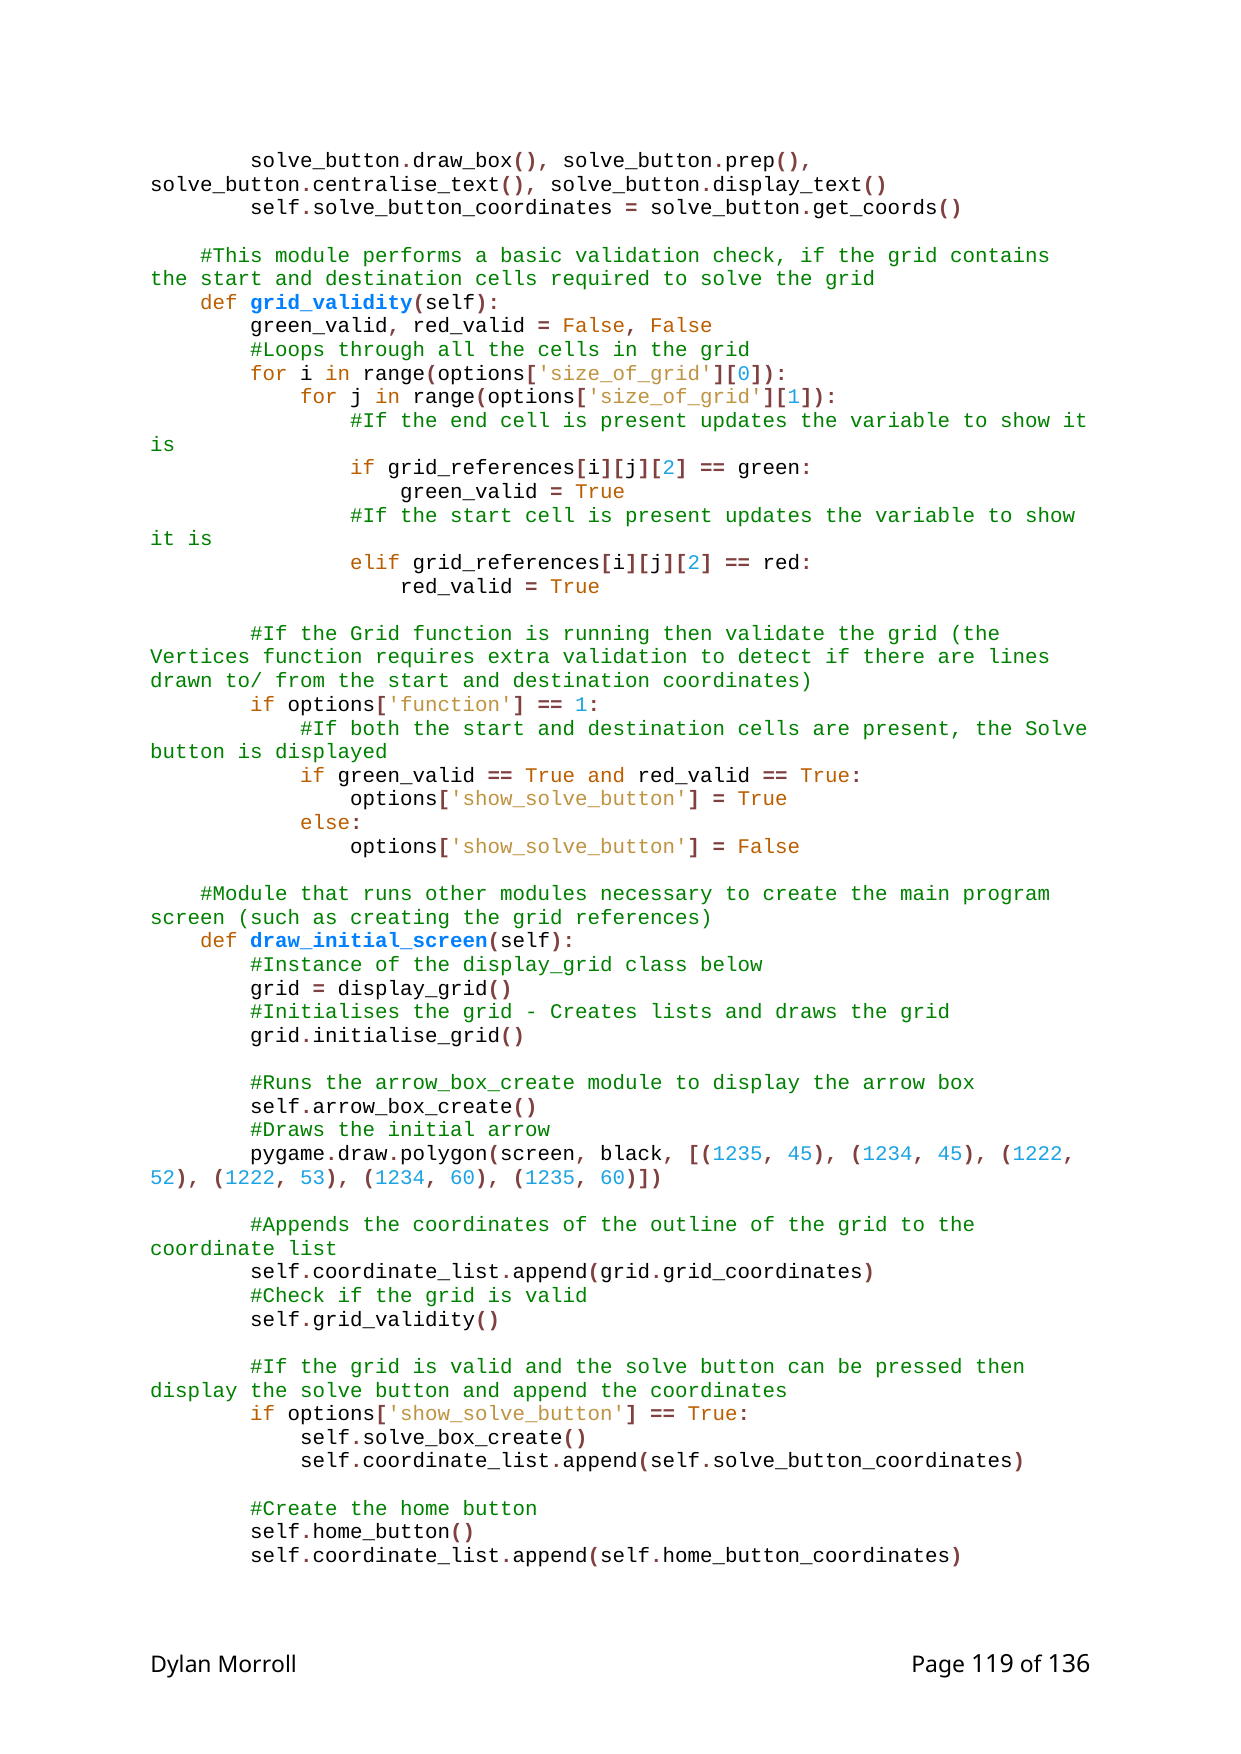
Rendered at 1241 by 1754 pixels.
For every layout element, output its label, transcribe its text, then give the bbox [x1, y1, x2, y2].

text grid = display_grid() [150, 978, 1090, 1001]
text #Loops through all the cells in the grid [150, 339, 1090, 363]
text red_valid = True [150, 576, 1090, 599]
text #If both the start and destination cells are present, the Solve button is displayed [150, 717, 1090, 765]
text self.solve_box_create() [150, 1427, 1090, 1451]
text def draw_initial_screen(self): [150, 930, 1090, 954]
text grid.initialise_grid() [150, 1025, 1090, 1048]
text self.coordinate_list.append(grid.grid_coordinates) [150, 1261, 1090, 1285]
text self.grid_validity() [150, 1309, 1090, 1332]
text else: [150, 812, 1090, 836]
text for j in range(options['size_of_grid'][1]): [150, 386, 1090, 410]
text #Initialises the grid - Creates lists and draws the grid [150, 1001, 1090, 1025]
text #Draws the initial arrow [150, 1119, 1090, 1143]
text #If the end cell is present updates the variable to show it is [150, 410, 1090, 457]
text #If the start cell is present updates the variable to show it is [150, 505, 1090, 552]
text def grid_validity(self): [150, 292, 1090, 316]
text #Create the home button [150, 1498, 1090, 1521]
text green_valid = True [150, 481, 1090, 505]
text if green_valid == True and red_valid == True: [150, 765, 1090, 788]
text #Module that runs other modules necessary to create the main program screen (such as creating the grid references) [150, 883, 1090, 930]
text #Instance of the display_grid class below [150, 954, 1090, 978]
text self.arrow_box_create() [150, 1096, 1090, 1119]
text options['show_solve_button'] = True [150, 788, 1090, 812]
text #If the Grid function is running then validate the grid (the Vertices function requires extra validation to detect if there are lines drawn to/ from the start and destination coordinates) [150, 623, 1090, 694]
text self.coordinate_list.append(self.solve_button_coordinates) [150, 1451, 1090, 1474]
text for i in range(options['size_of_grid'][0]): [150, 363, 1090, 386]
text if grid_references[i][j][2] == green: [150, 457, 1090, 481]
text self.home_button() [150, 1521, 1090, 1545]
text elif grid_references[i][j][2] == red: [150, 552, 1090, 576]
text green_valid, red_valid = False, False [150, 316, 1090, 339]
text self.coordinate_list.append(self.home_button_coordinates) [150, 1545, 1090, 1569]
text if options['function'] == 1: [150, 694, 1090, 717]
text self.solve_button_coordinates = solve_button.get_coords() [150, 197, 1090, 221]
text #Appends the coordinates of the outline of the grid to the coordinate list [150, 1214, 1090, 1261]
text #Check if the grid is valid [150, 1285, 1090, 1309]
text solve_button.draw_box(), solve_button.prep(), solve_button.centralise_text(), solve_button.display_text() [150, 150, 1090, 197]
text if options['show_solve_button'] == True: [150, 1403, 1090, 1427]
text #If the grid is valid and the solve button can be pressed then display the solve button and append the coordinates [150, 1356, 1090, 1403]
text #Runs the arrow_box_create module to display the arrow box [150, 1072, 1090, 1096]
text options['show_solve_button'] = False [150, 836, 1090, 859]
text #This module performs a basic validation check, if the grid contains the start and destination cells required to solve the grid [150, 244, 1090, 292]
text pygame.draw.polygon(screen, black, [(1235, 45), (1234, 45), (1222, 52), (1222, 53), (1234, 60), (1235, 60)]) [150, 1143, 1090, 1190]
